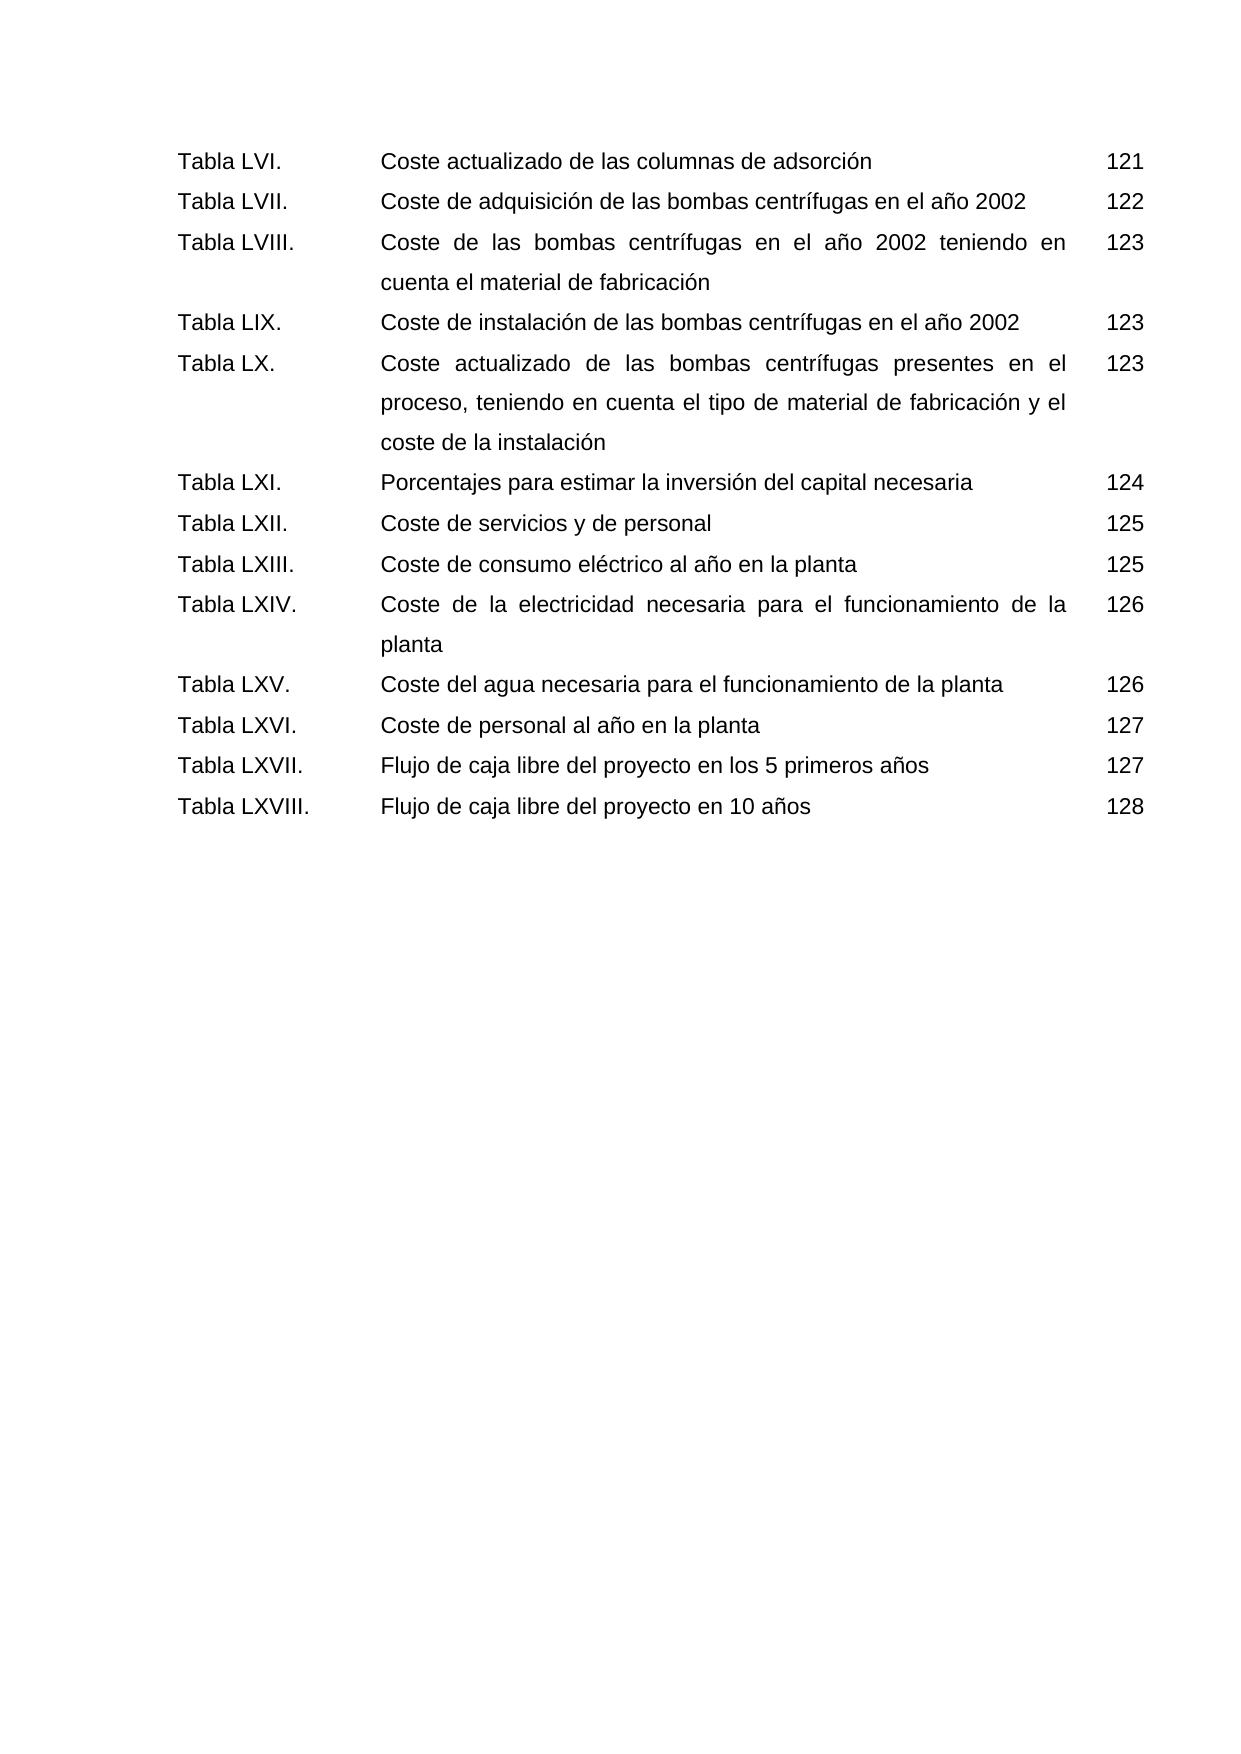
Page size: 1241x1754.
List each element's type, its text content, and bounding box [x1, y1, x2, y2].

table_cell 123 [1078, 229, 1155, 309]
table_cell 126 [1078, 591, 1155, 671]
table_cell Tabla LIX. [166, 309, 369, 350]
table_cell Flujo de caja libre del proyecto en 10 años [369, 793, 1078, 834]
table_header Coste actualizado de las columnas de adsorción [369, 148, 1078, 188]
table_cell Coste actualizado de las bombas centrífugas presentes en el proceso, teniendo en cuenta el tipo de material de fabricación y el coste de la instalación [369, 350, 1078, 469]
table_cell 125 [1078, 551, 1155, 591]
table_cell Tabla LXVIII. [166, 793, 369, 834]
table_cell 127 [1078, 712, 1155, 752]
table_cell Tabla LVIII. [166, 229, 369, 309]
table_cell 126 [1078, 671, 1155, 712]
table_cell 127 [1078, 753, 1155, 793]
table_cell Coste del agua necesaria para el funcionamiento de la planta [369, 671, 1078, 712]
table_cell Tabla LXII. [166, 510, 369, 551]
table_cell Coste de personal al año en la planta [369, 712, 1078, 752]
table_cell Coste de servicios y de personal [369, 510, 1078, 551]
table_cell Coste de consumo eléctrico al año en la planta [369, 551, 1078, 591]
table_cell Tabla LXIV. [166, 591, 369, 671]
table_cell Tabla LXV. [166, 671, 369, 712]
table_cell Coste de la electricidad necesaria para el funcionamiento de la planta [369, 591, 1078, 671]
table_cell Coste de instalación de las bombas centrífugas en el año 2002 [369, 309, 1078, 350]
table_cell 124 [1078, 469, 1155, 510]
table_cell 123 [1078, 350, 1155, 469]
table_cell 122 [1078, 188, 1155, 229]
table_cell Tabla LVII. [166, 188, 369, 229]
table_cell Tabla LXVII. [166, 753, 369, 793]
table_cell Tabla LXI. [166, 469, 369, 510]
table_cell Porcentajes para estimar la inversión del capital necesaria [369, 469, 1078, 510]
table_header 121 [1078, 148, 1155, 188]
table_cell Tabla LX. [166, 350, 369, 469]
table_cell Tabla LXIII. [166, 551, 369, 591]
table_cell 125 [1078, 510, 1155, 551]
table_cell 123 [1078, 309, 1155, 350]
table_cell Flujo de caja libre del proyecto en los 5 primeros años [369, 753, 1078, 793]
table_cell Coste de las bombas centrífugas en el año 2002 teniendo en cuenta el material de fabricación [369, 229, 1078, 309]
table_header Tabla LVI. [166, 148, 369, 188]
table_cell Tabla LXVI. [166, 712, 369, 752]
table_cell Coste de adquisición de las bombas centrífugas en el año 2002 [369, 188, 1078, 229]
table_cell 128 [1078, 793, 1155, 834]
